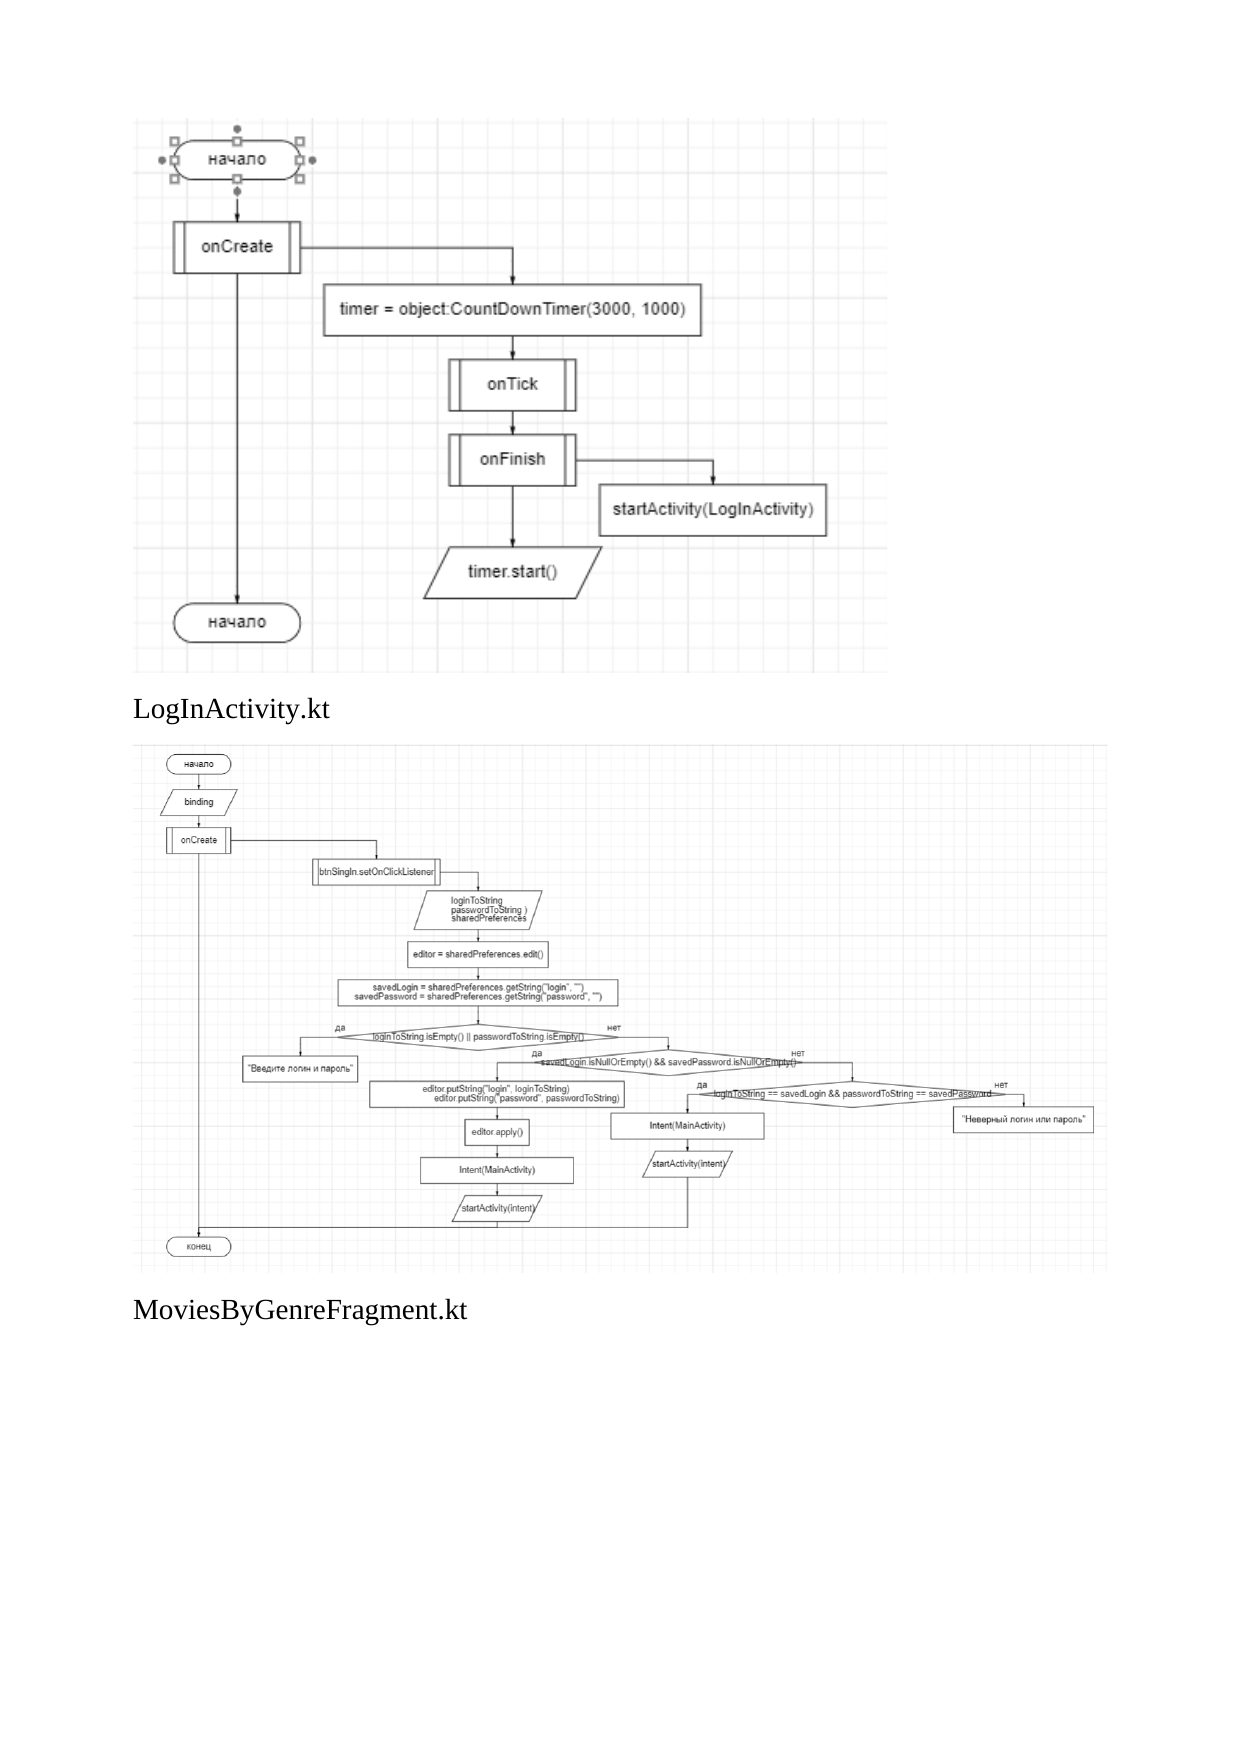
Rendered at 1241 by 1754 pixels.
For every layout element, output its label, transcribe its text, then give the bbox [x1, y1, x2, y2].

picture [132, 118, 888, 673]
picture [132, 744, 1108, 1273]
text LogInActivity.kt [133, 692, 1152, 725]
text MoviesByGenreFragment.kt [133, 1292, 1152, 1325]
